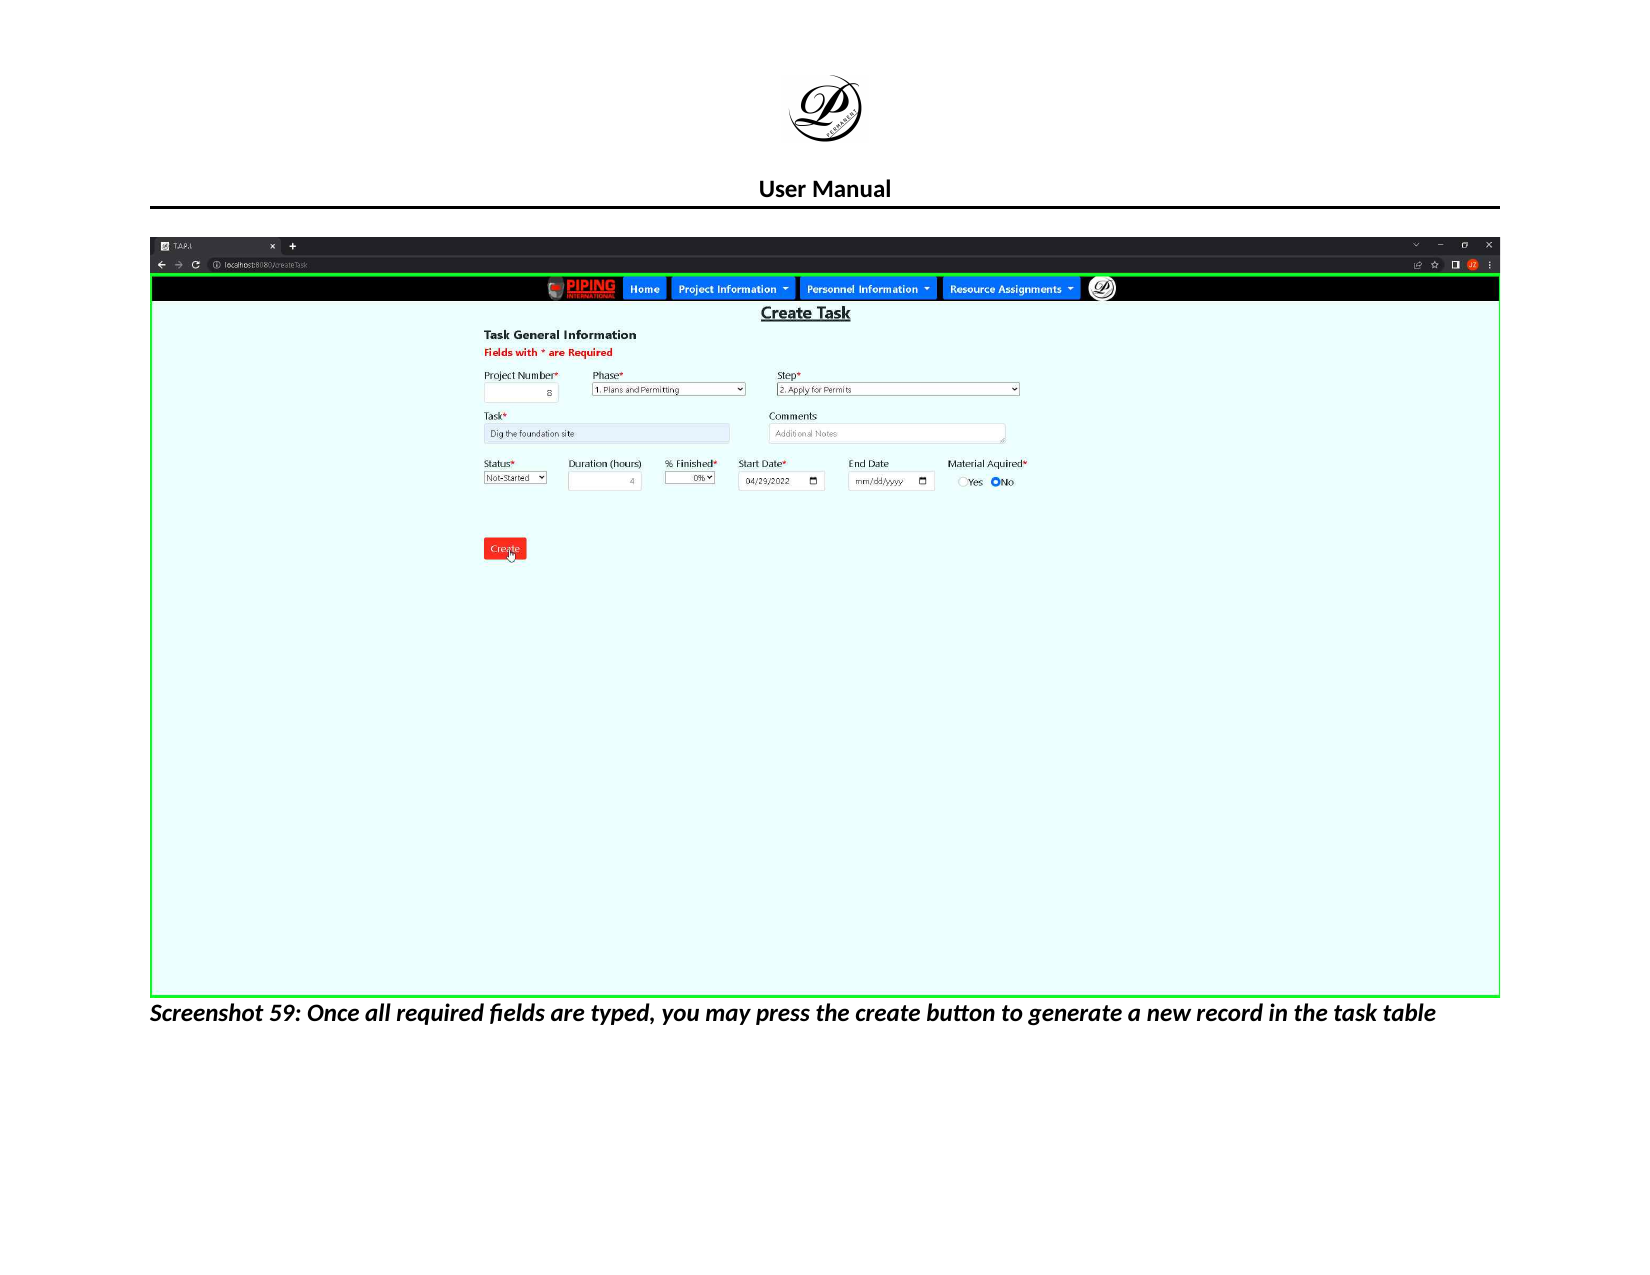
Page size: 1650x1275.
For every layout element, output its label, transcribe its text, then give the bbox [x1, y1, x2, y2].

text Screenshot 59: Once all required fields are typed, you may press the create button to generate a new record in the task table [150, 998, 1500, 1028]
picture [150, 237, 1500, 998]
picture [781, 75, 869, 143]
